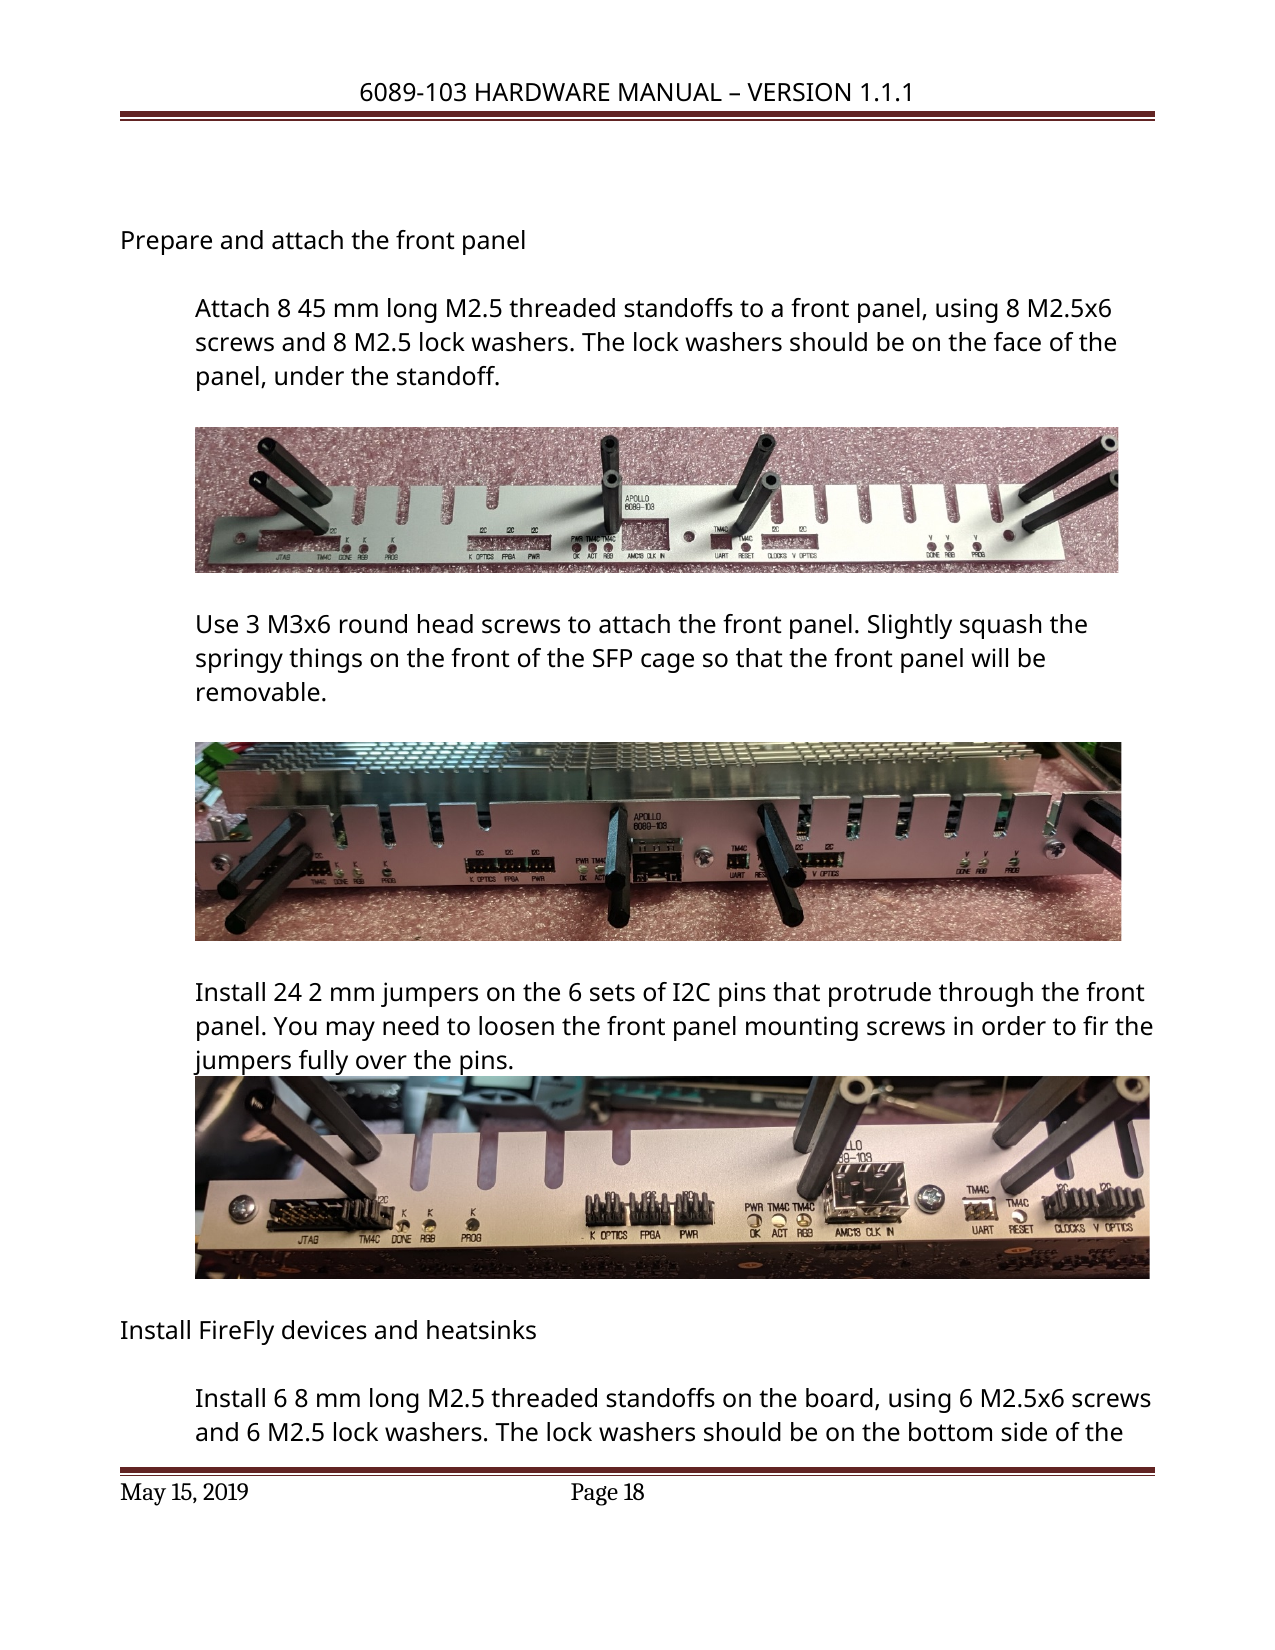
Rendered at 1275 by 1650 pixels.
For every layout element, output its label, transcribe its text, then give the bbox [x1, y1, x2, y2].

text Install FireFly devices and heatsinks [120, 1312, 1155, 1347]
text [195, 1381, 1155, 1449]
picture [195, 427, 1119, 573]
picture [195, 742, 1122, 941]
text Attach 8 45 mm long M2.5 threaded standoffs to a front panel, using 8 M2.5x6 screws and 8 M2.5 lock washers. The lock washers should be on the face of the panel, under the standoff. [195, 291, 1155, 393]
text Install 24 2 mm jumpers on the 6 sets of I2C pins that protrude through the front panel. You may need to loosen the front panel mounting screws in order to fir the jumpers fully over the pins. [195, 974, 1155, 1077]
text Prepare and attach the front panel [120, 223, 1155, 257]
picture [195, 1076, 1150, 1279]
text Use 3 M3x6 round head screws to attach the front panel. Slightly squash the springy things on the front of the SFP cage so that the front panel will be removable. [195, 606, 1155, 709]
